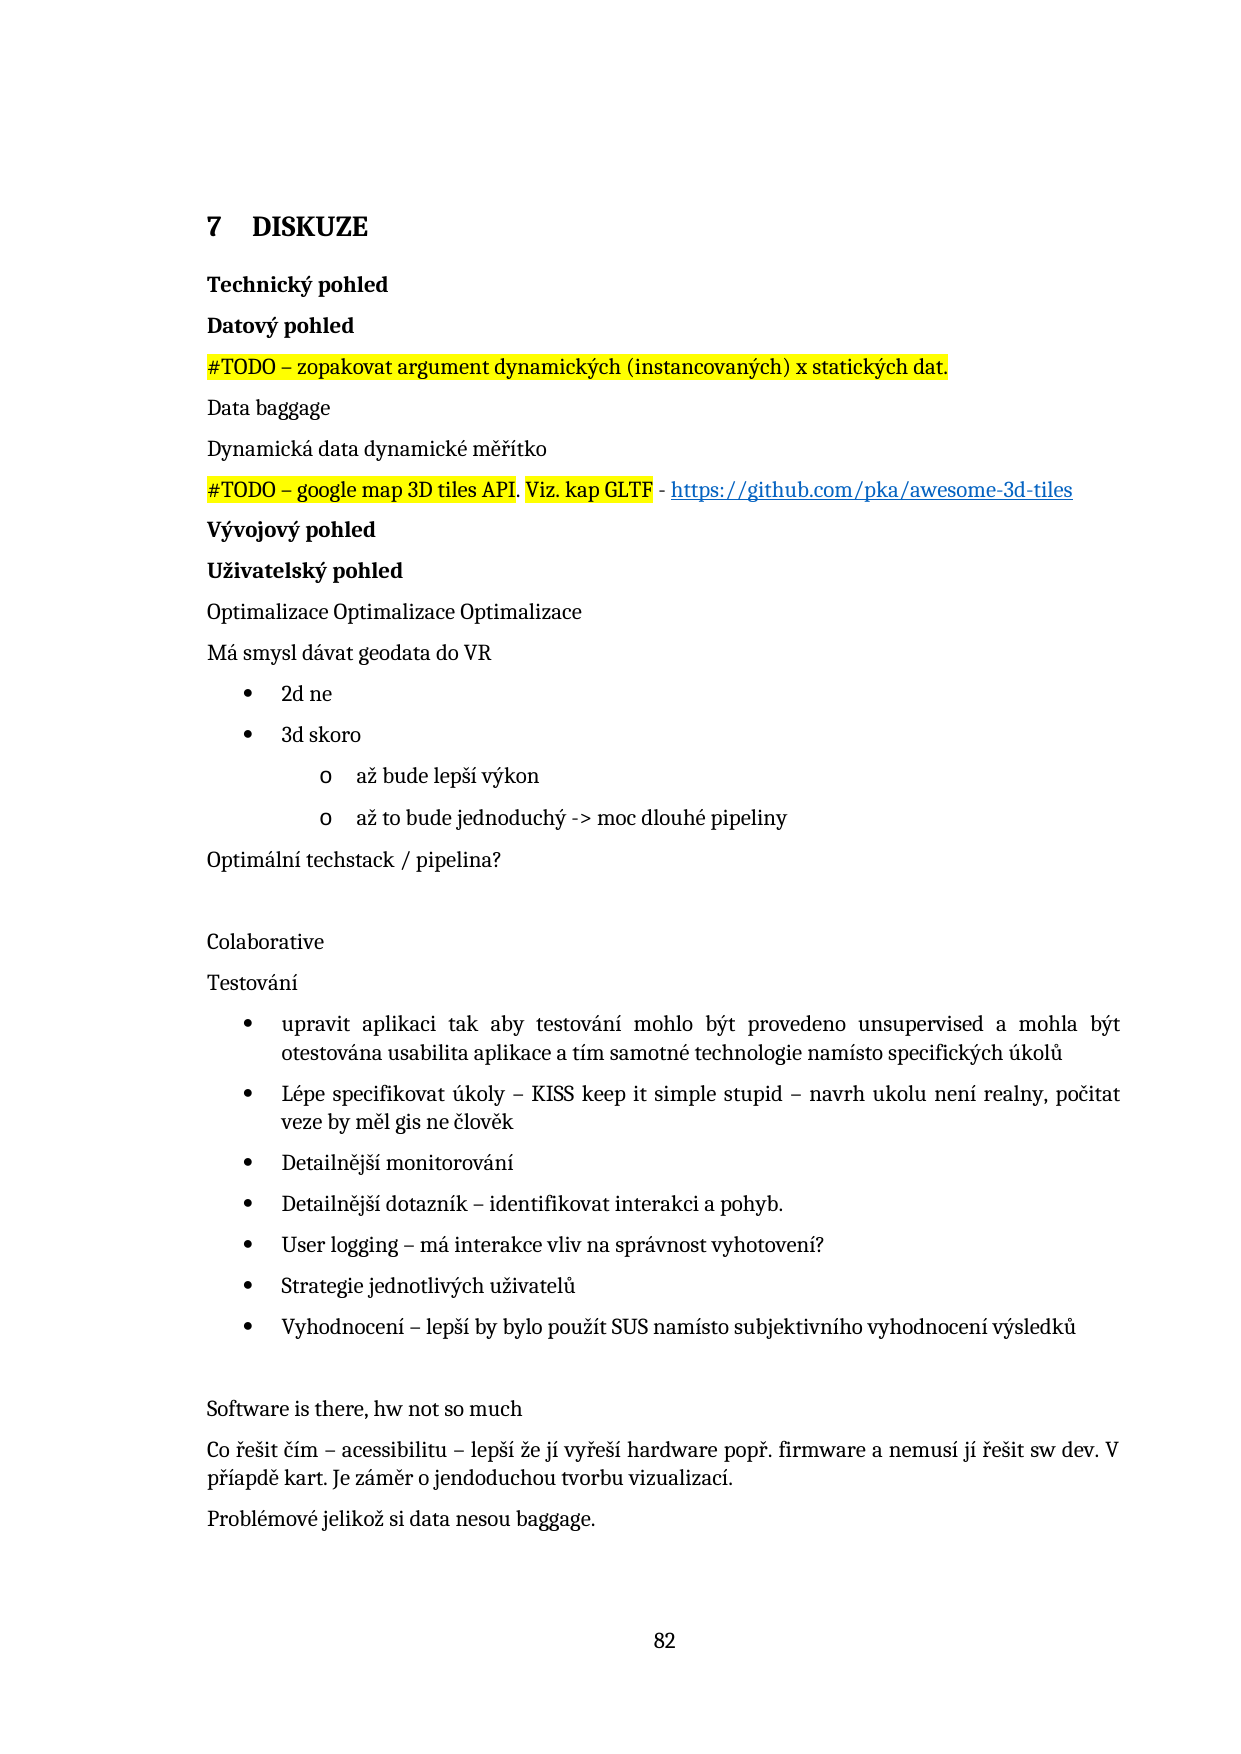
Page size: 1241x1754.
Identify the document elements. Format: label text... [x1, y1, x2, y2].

text Problémové jelikož si data nesou baggage. [207, 1506, 1122, 1532]
text Uživatelský pohled [207, 558, 1122, 584]
text Datový pohled [207, 313, 1122, 339]
text Technický pohled [207, 272, 1122, 298]
text Optimalizace Optimalizace Optimalizace [207, 599, 1122, 626]
text Optimální techstack / pipelina? [207, 847, 1122, 874]
text Vývojový pohled [207, 517, 1122, 544]
list 2d ne [244, 681, 1122, 707]
list Vyhodnocení – lepší by bylo použít SUS namísto subjektivního vyhodnocení výsledků [244, 1313, 1122, 1340]
text Má smysl dávat geodata do VR [207, 640, 1122, 666]
list až to bude jednoduchý -> moc dlouhé pipeliny [319, 805, 1122, 833]
text Data baggage [207, 394, 1122, 421]
text #TODO – google map 3D tiles API. Viz. kap GLTF - https://github.com/pka/awesome-3d-tiles [653, 476, 1122, 503]
list 3d skoro [244, 722, 1122, 748]
list upravit aplikaci tak aby testování mohlo být provedeno unsupervised a mohla být otestována usabilita aplikace a tím samotné technologie namísto specifických úkolů [244, 1011, 1122, 1066]
list až bude lepší výkon [319, 763, 1122, 790]
list Lépe specifikovat úkoly – KISS keep it simple stupid – navrh ukolu není realny, počitat veze by měl gis ne člověk [244, 1080, 1122, 1135]
text Colaborative [207, 929, 1122, 956]
text Software is there, hw not so much [207, 1395, 1122, 1422]
text Co řešit čím – acessibilitu – lepší že jí vyřeší hardware popř. firmware a nemusí jí řešit sw dev. V příapdě kart. Je záměr o jendoduchou tvorbu vizualizací. [207, 1436, 1122, 1491]
text #TODO – zopakovat argument dynamických (instancovaných) x statických dat. [207, 353, 1122, 380]
list Detailnější dotazník – identifikovat interakci a pohyb. [244, 1191, 1122, 1217]
text Testování [207, 970, 1122, 996]
subtitle DISKUZE [207, 211, 1122, 244]
list Strategie jednotlivých uživatelů [244, 1273, 1122, 1299]
list User logging – má interakce vliv na správnost vyhotovení? [244, 1232, 1122, 1258]
text Dynamická data dynamické měřítko [207, 435, 1122, 462]
list Detailnější monitorování [244, 1150, 1122, 1176]
